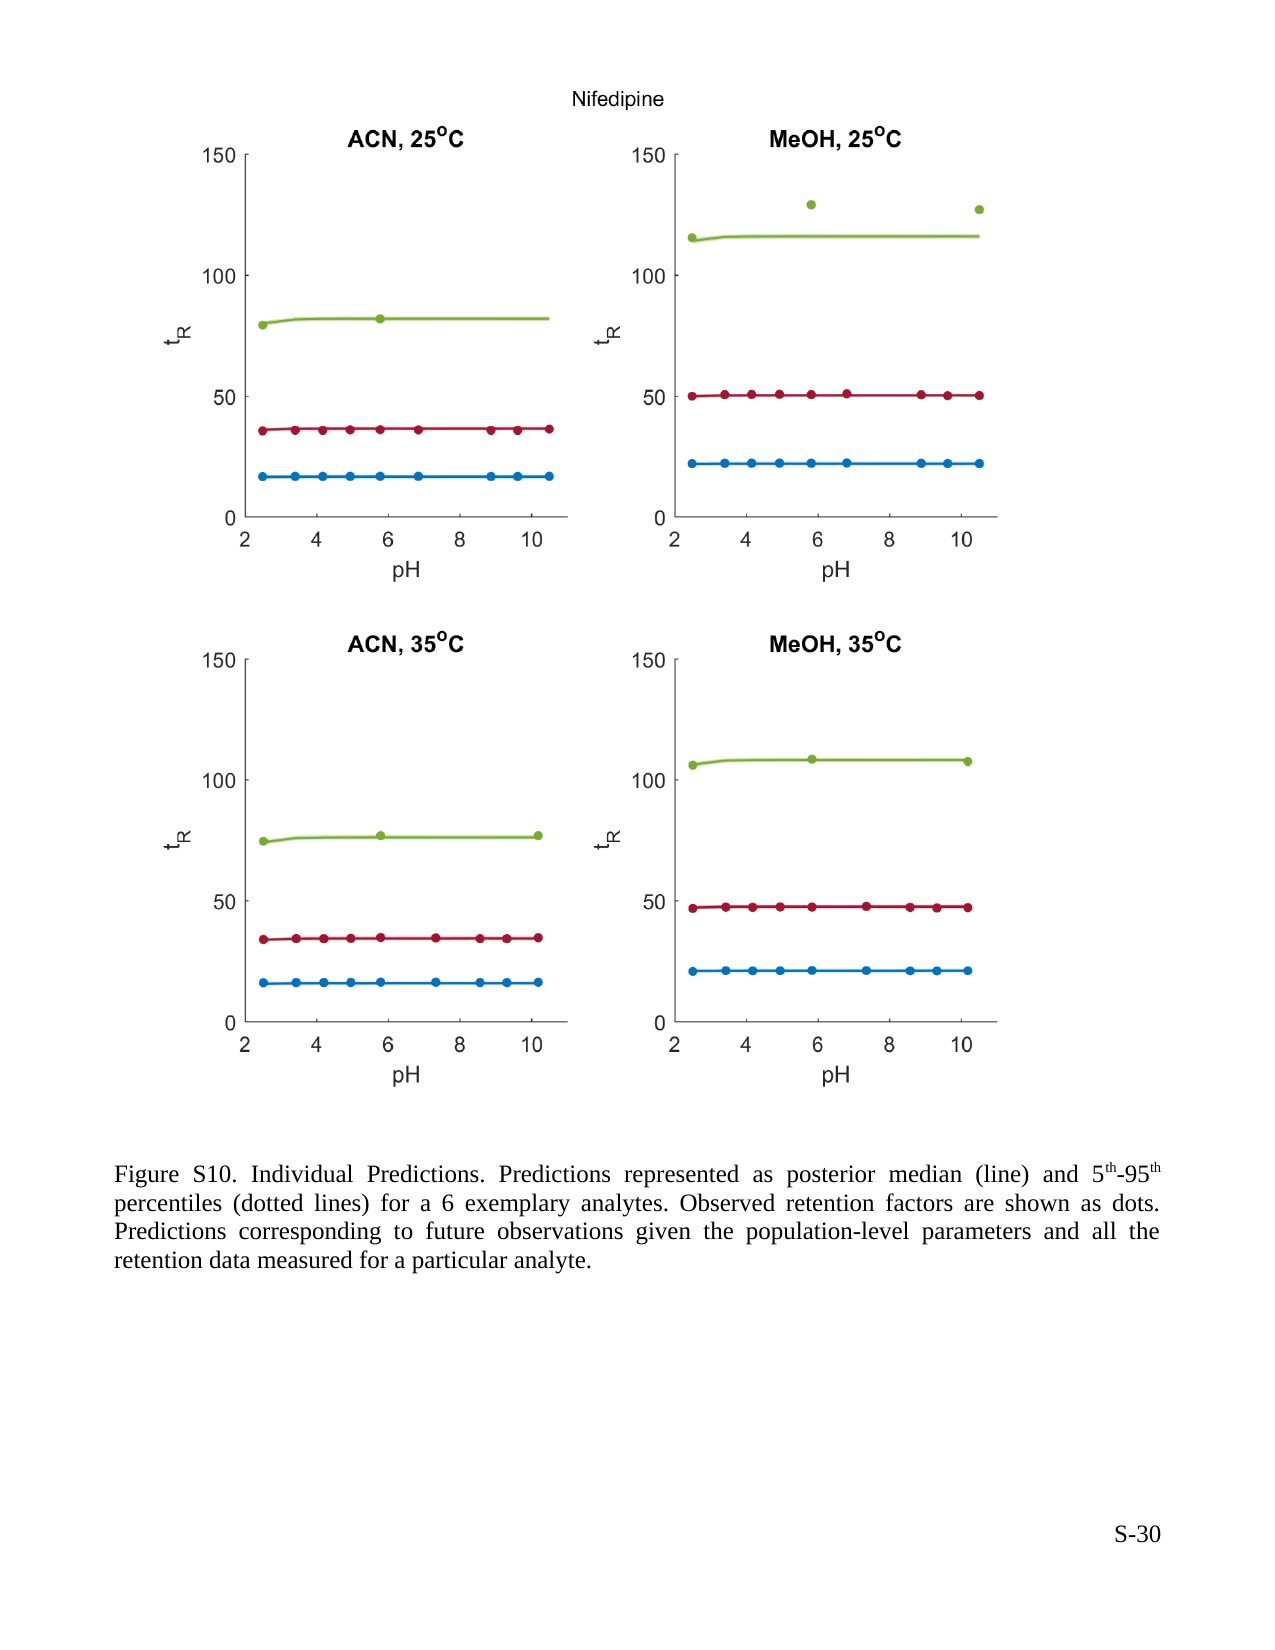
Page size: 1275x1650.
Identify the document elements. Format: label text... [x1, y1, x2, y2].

picture [113, 75, 1089, 1138]
text Figure S10. Individual Predictions. Predictions represented as posterior median (line) and 5th-95th percentiles (dotted lines) for a 6 exemplary analytes. Observed retention factors are shown as dots. Predictions corresponding to future observations given the population-level parameters and all the retention data measured for a particular analyte. [114, 1159, 1161, 1274]
